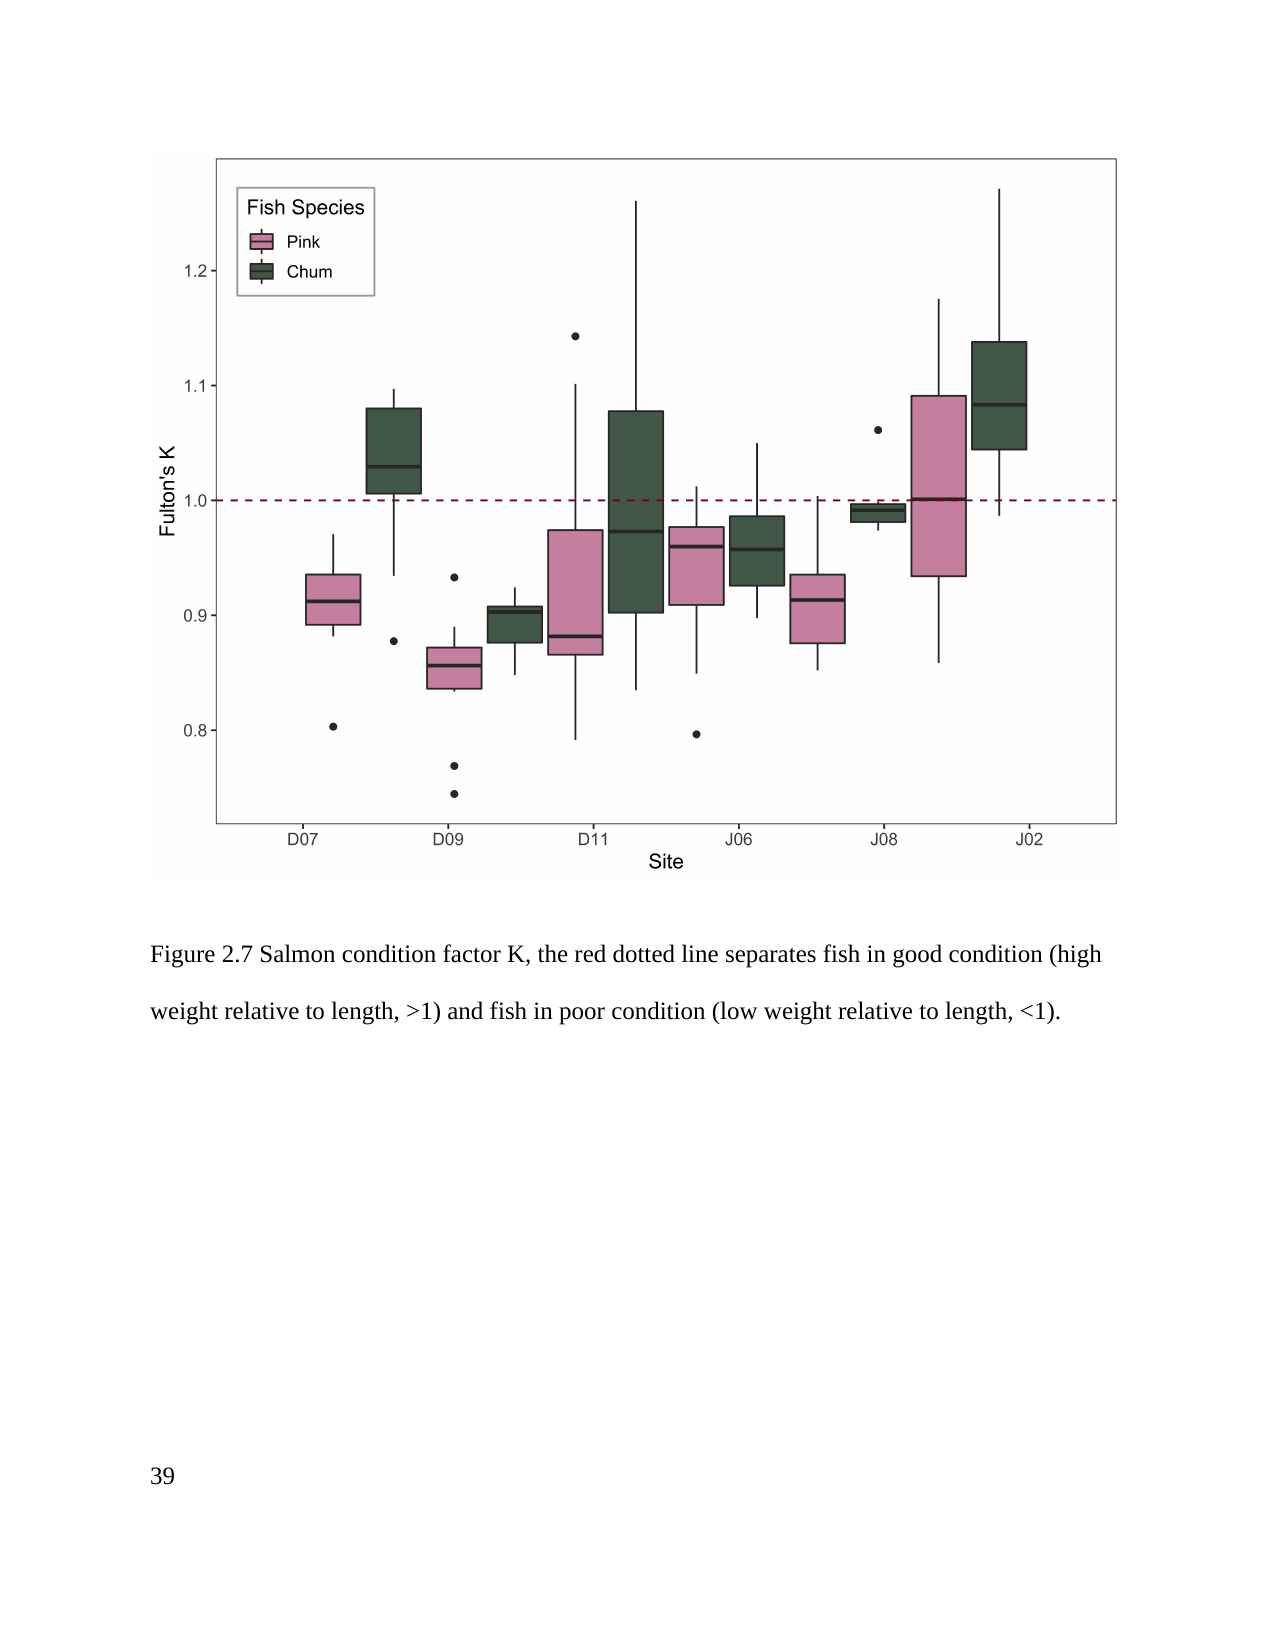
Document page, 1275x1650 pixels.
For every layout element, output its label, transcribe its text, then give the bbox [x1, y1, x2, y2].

picture [150, 150, 1125, 882]
text Figure 2.7 Salmon condition factor K, the red dotted line separates fish in good condition (high weight relative to length, >1) and fish in poor condition (low weight relative to length, <1). [150, 939, 1125, 1025]
